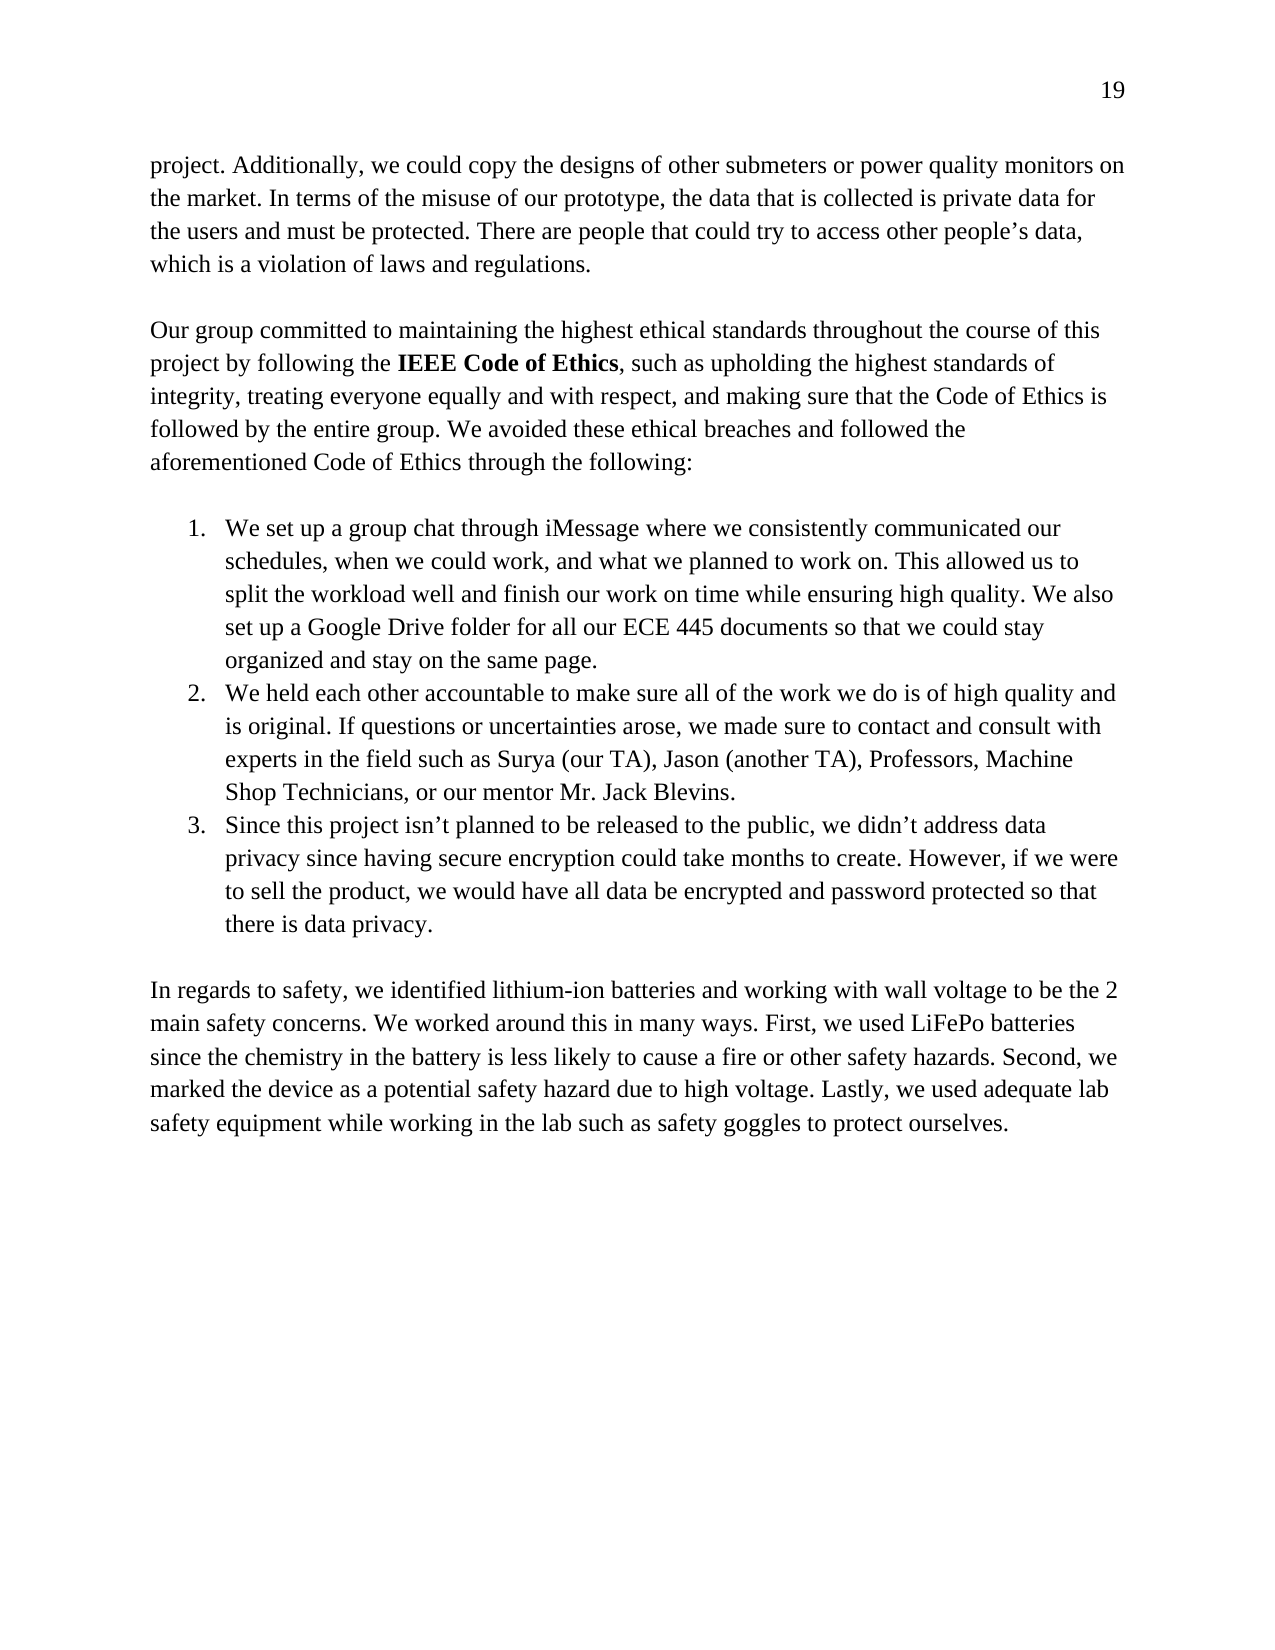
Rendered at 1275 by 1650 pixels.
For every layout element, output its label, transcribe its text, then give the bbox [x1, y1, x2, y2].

list We held each other accountable to make sure all of the work we do is of high quality and is original. If questions or uncertainties arose, we made sure to contact and consult with experts in the field such as Surya (our TA), Jason (another TA), Professors, Machine Shop Technicians, or our mentor Mr. Jack Blevins. [187, 678, 1125, 806]
text Our group committed to maintaining the highest ethical standards throughout the course of this project by following the IEEE Code of Ethics, such as upholding the highest standards of integrity, treating everyone equally and with respect, and making sure that the Code of Ethics is followed by the entire group. We avoided these ethical breaches and followed the aforementioned Code of Ethics through the following: [150, 315, 1125, 476]
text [150, 150, 1125, 278]
list We set up a group chat through iMessage where we consistently communicated our schedules, when we could work, and what we planned to work on. This allowed us to split the workload well and finish our work on time while ensuring high quality. We also set up a Google Drive folder for all our ECE 445 documents so that we could stay organized and stay on the same page. [187, 513, 1125, 674]
list Since this project isn’t planned to be released to the public, we didn’t address data privacy since having secure encryption could take months to create. However, if we were to sell the product, we would have all data be encrypted and password protected so that there is data privacy. [187, 810, 1125, 938]
text In regards to safety, we identified lithium-ion batteries and working with wall voltage to be the 2 main safety concerns. We worked around this in many ways. First, we used LiFePo batteries since the chemistry in the battery is less likely to cause a fire or other safety hazards. Second, we marked the device as a potential safety hazard due to high voltage. Lastly, we used adequate lab safety equipment while working in the lab such as safety goggles to protect ourselves. [150, 976, 1125, 1136]
